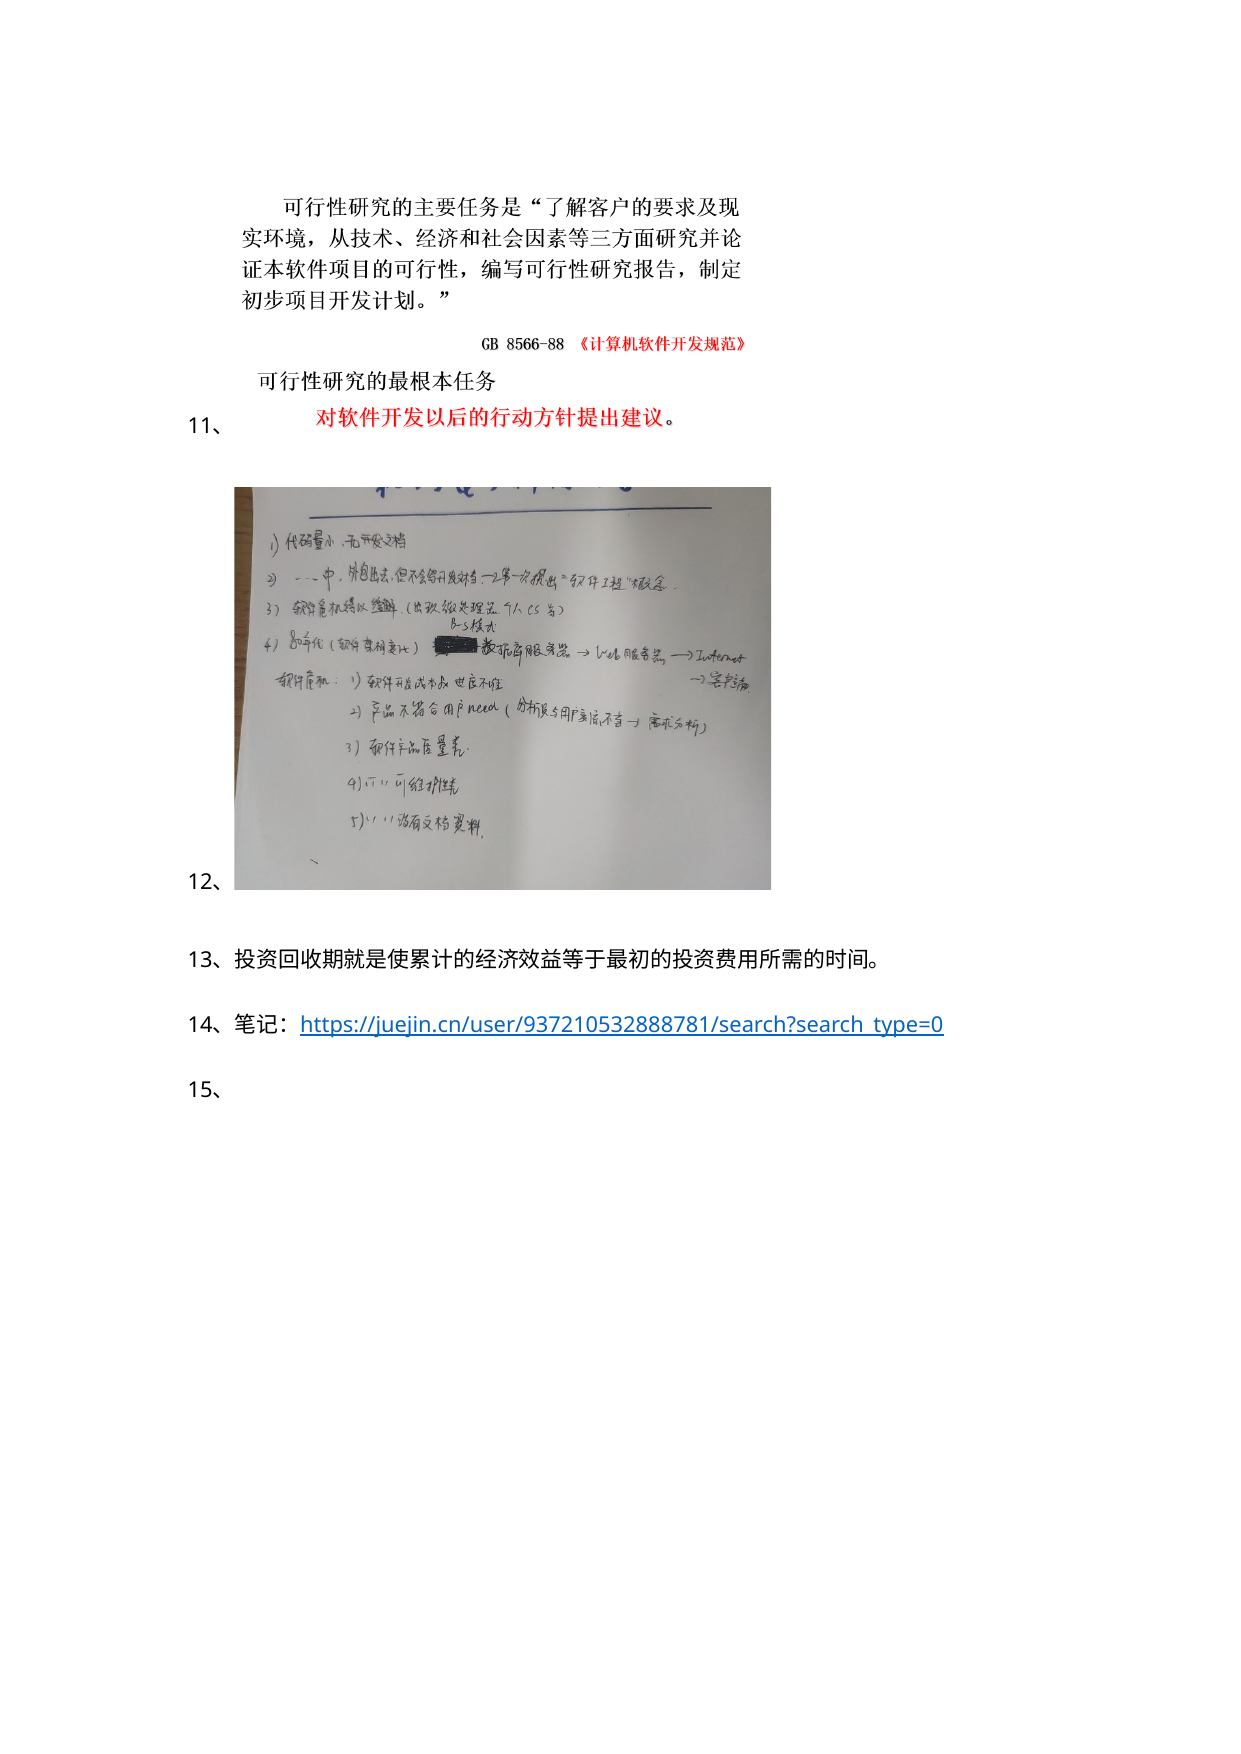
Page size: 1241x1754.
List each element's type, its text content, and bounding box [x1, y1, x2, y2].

text 14、笔记：https://juejin.cn/user/937210532888781/search?search_type=0 [187, 1007, 1053, 1039]
text 15、 [187, 1072, 1053, 1104]
picture [234, 487, 772, 890]
picture [234, 194, 759, 434]
text 13、投资回收期就是使累计的经济效益等于最初的投资费用所需的时间。 [187, 942, 1053, 974]
